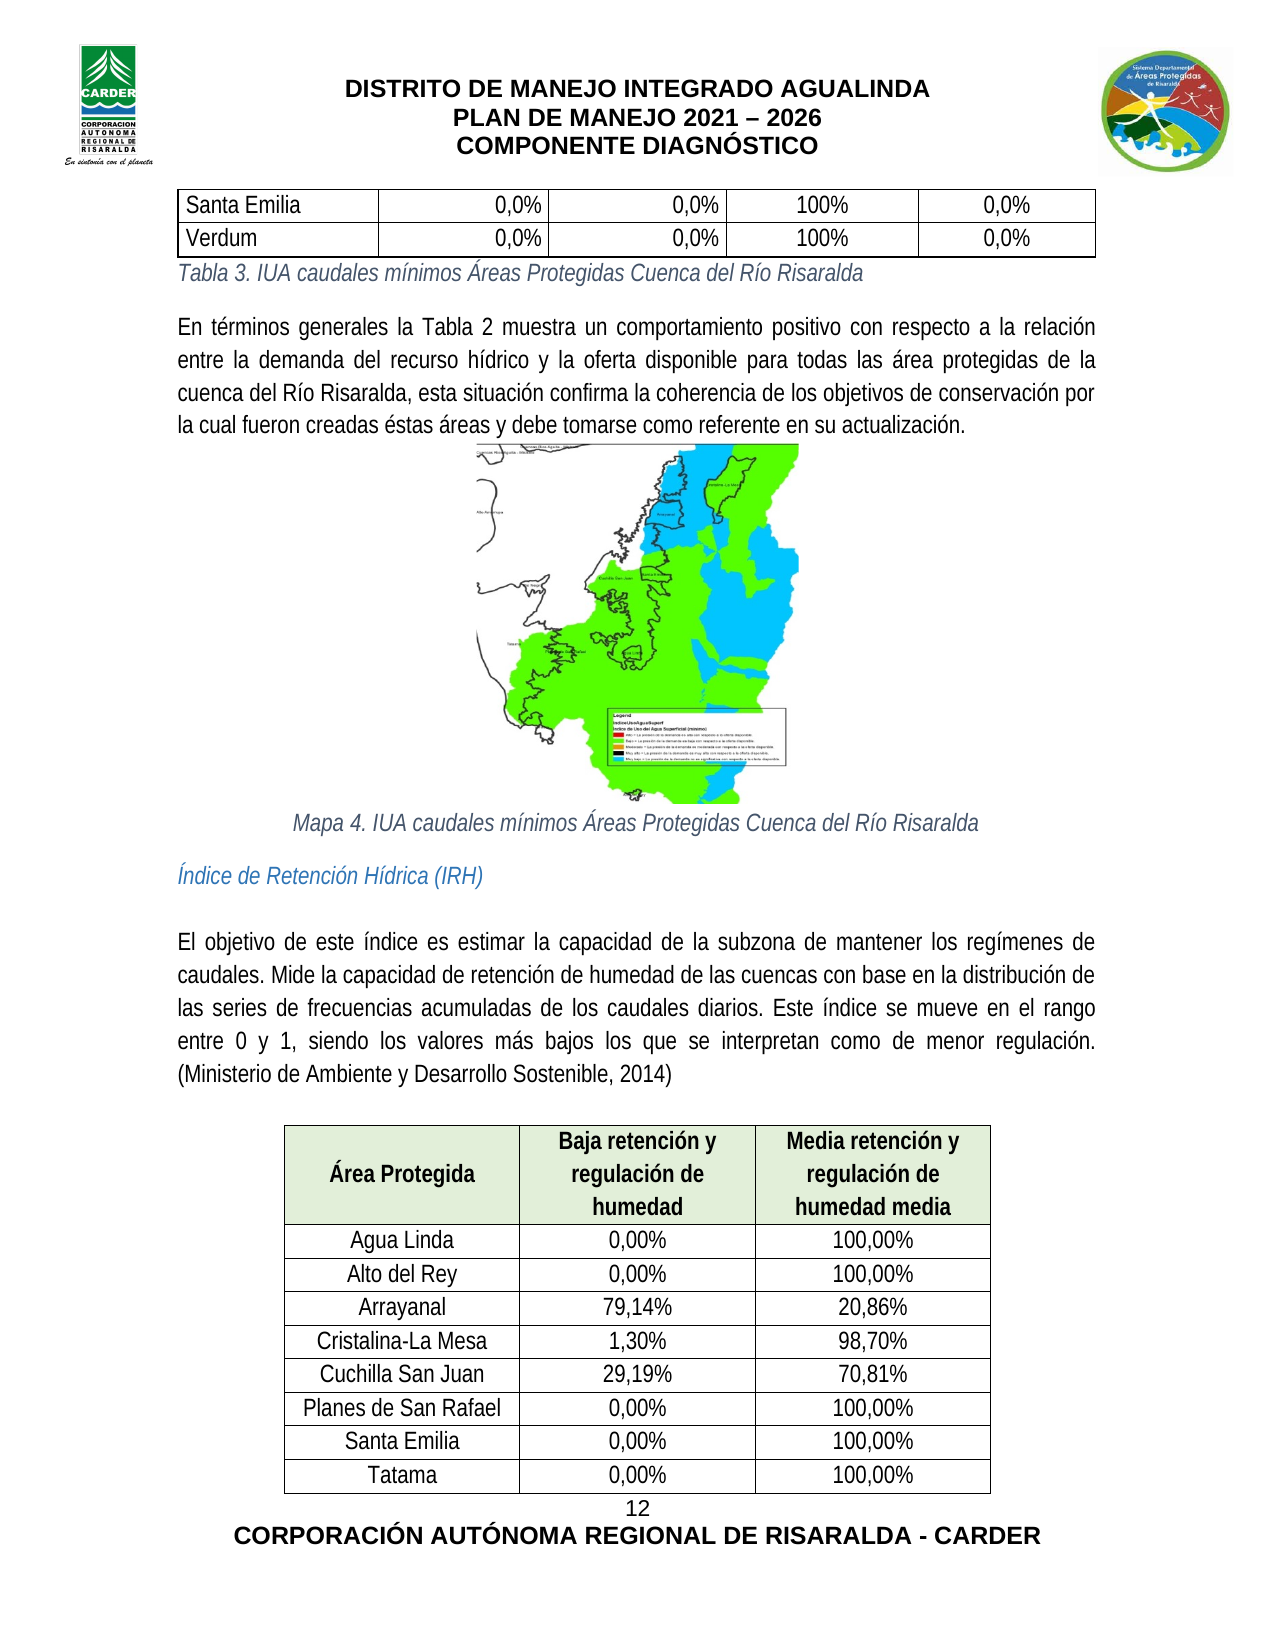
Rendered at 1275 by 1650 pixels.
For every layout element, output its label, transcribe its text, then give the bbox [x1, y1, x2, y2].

table_cell 0,0% [549, 190, 726, 222]
table_cell 98,70% [756, 1326, 990, 1358]
table_cell 100,00% [756, 1393, 990, 1425]
table_cell 0,0% [379, 190, 548, 222]
text Tabla 3. IUA caudales mínimos Áreas Protegidas Cuenca del Río Risaralda [177, 258, 1098, 287]
picture [1097, 47, 1234, 177]
table_cell 100,00% [756, 1225, 990, 1258]
table_cell 0,00% [520, 1259, 755, 1291]
table_cell Verdum [179, 223, 378, 256]
table_header Área Protegida [285, 1126, 519, 1224]
table_cell 100% [727, 223, 918, 256]
table_cell Planes de San Rafael [285, 1393, 519, 1425]
text En términos generales la Tabla 2 muestra un comportamiento positivo con respecto a la relación entre la demanda del recurso hídrico y la oferta disponible para todas las área protegidas de la cuenca del Río Risaralda, esta situación confirma la coherencia de los objetivos de conservación por la cual fueron creadas éstas áreas y debe tomarse como referente en su actualización. [177, 312, 1098, 439]
table_cell 0,00% [520, 1393, 755, 1425]
picture [476, 443, 799, 804]
text Mapa 4. IUA caudales mínimos Áreas Protegidas Cuenca del Río Risaralda [177, 808, 1098, 836]
table_cell 0,00% [520, 1225, 755, 1258]
table_cell Cuchilla San Juan [285, 1359, 519, 1392]
table_cell 0,00% [520, 1460, 755, 1492]
table_cell 1,30% [520, 1326, 755, 1358]
table_cell 100,00% [756, 1259, 990, 1291]
table_cell Cristalina-La Mesa [285, 1326, 519, 1358]
table_cell Alto del Rey [285, 1259, 519, 1291]
table_cell 29,19% [520, 1359, 755, 1392]
table_cell 79,14% [520, 1292, 755, 1325]
table_cell Santa Emilia [179, 190, 378, 222]
table_cell 100,00% [756, 1426, 990, 1459]
table_cell 0,0% [549, 223, 726, 256]
table_cell 0,0% [379, 223, 548, 256]
table_cell Arrayanal [285, 1292, 519, 1325]
table_header Media retención y regulación de humedad media [756, 1126, 990, 1224]
table_header Baja retención y regulación de humedad [520, 1126, 755, 1224]
text El objetivo de este índice es estimar la capacidad de la subzona de mantener los regímenes de caudales. Mide la capacidad de retención de humedad de las cuencas con base en la distribución de las series de frecuencias acumuladas de los caudales diarios. Este índice se mueve en el rango entre 0 y 1, siendo los valores más bajos los que se interpretan como de menor regulación. (Ministerio de Ambiente y Desarrollo Sostenible, 2014) [177, 927, 1098, 1087]
table_cell 0,0% [919, 190, 1095, 222]
picture [59, 37, 159, 176]
table_cell 0,0% [919, 223, 1095, 256]
table_cell Tatama [285, 1460, 519, 1492]
table_cell Agua Linda [285, 1225, 519, 1258]
table_cell 0,00% [520, 1426, 755, 1459]
table_cell 70,81% [756, 1359, 990, 1392]
table_cell 100,00% [756, 1460, 990, 1492]
table_cell Santa Emilia [285, 1426, 519, 1459]
table_cell 100% [727, 190, 918, 222]
subtitle Índice de Retención Hídrica (IRH) [177, 861, 1098, 890]
table_cell 20,86% [756, 1292, 990, 1325]
